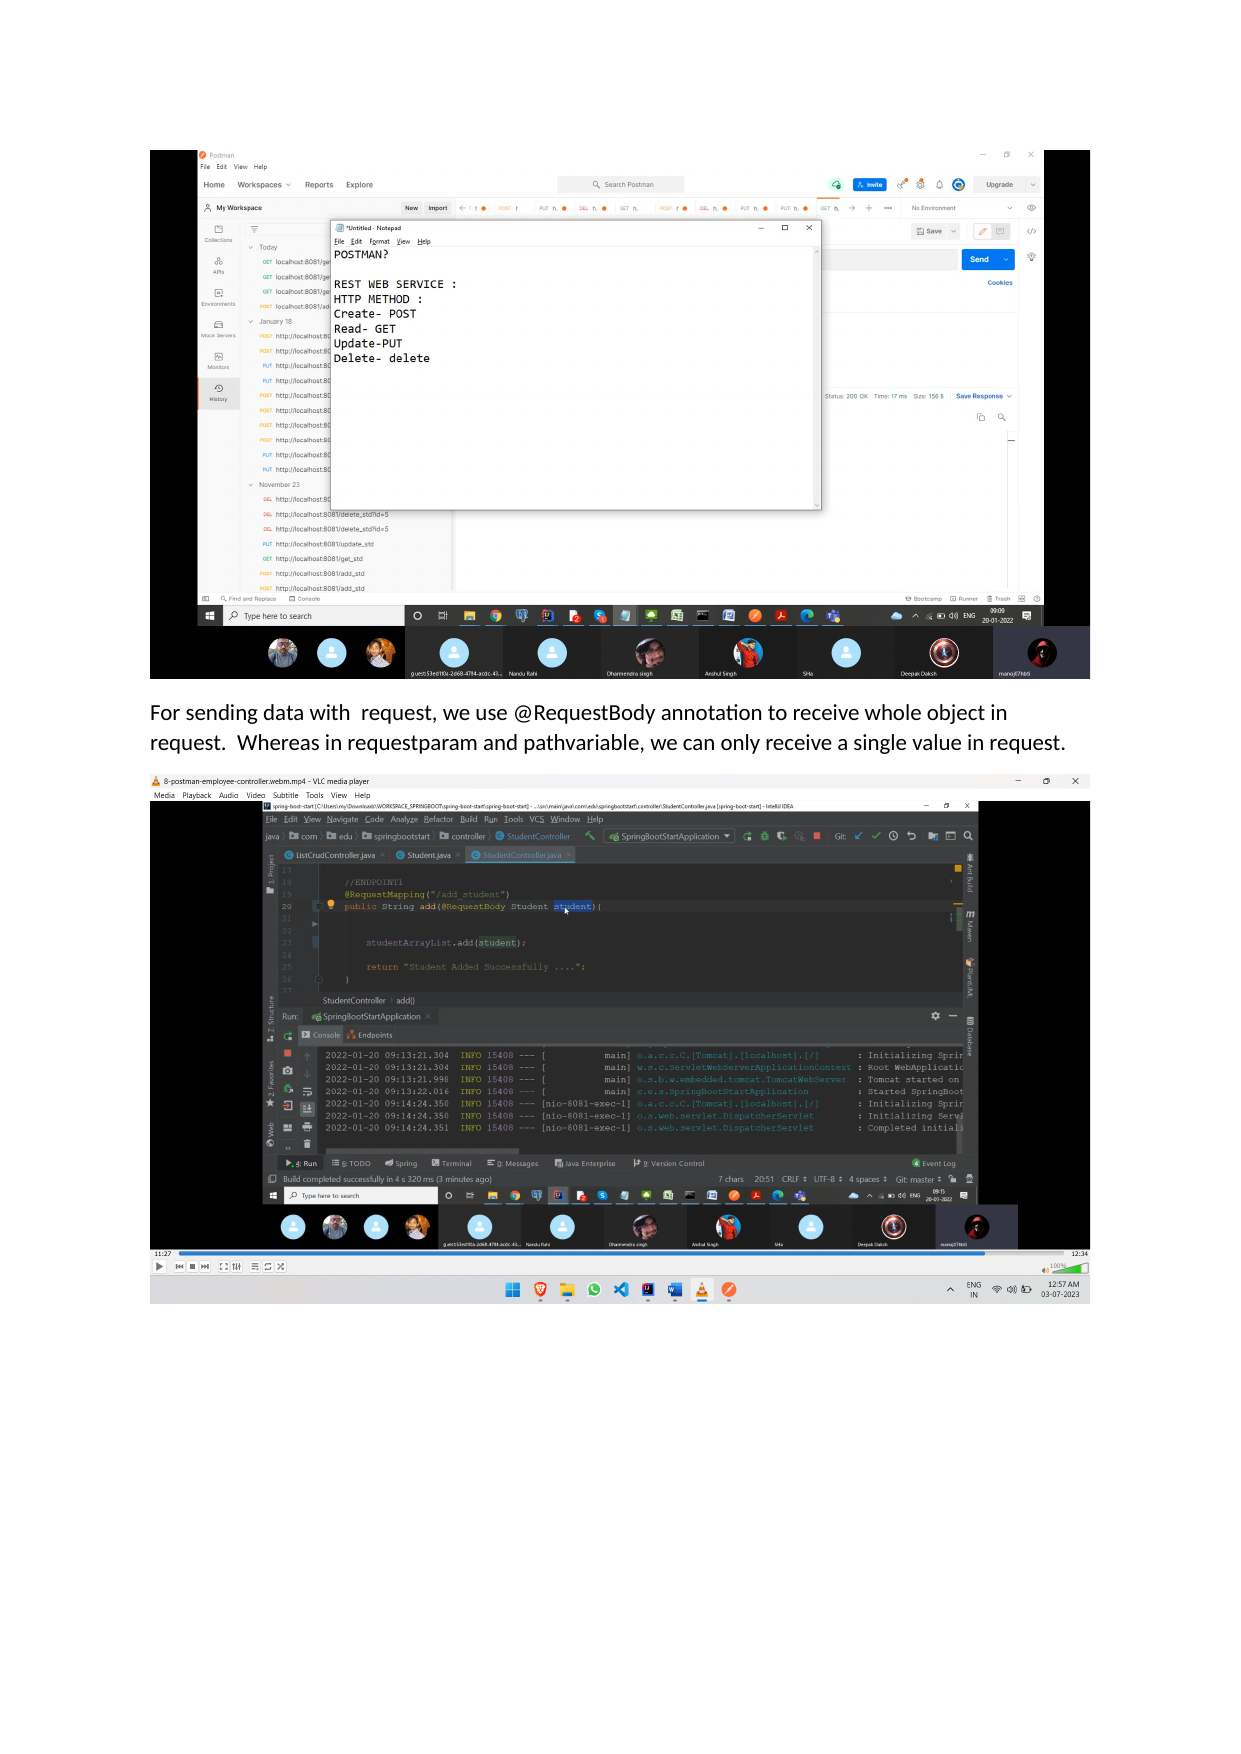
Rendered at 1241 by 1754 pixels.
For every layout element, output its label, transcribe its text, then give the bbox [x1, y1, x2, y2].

picture [150, 774, 1091, 1304]
text For sending data with request, we use @RequestBody annotation to receive whole object in request. Whereas in requestparam and pathvariable, we can only receive a single value in request. [150, 698, 1090, 756]
picture [150, 150, 1091, 679]
